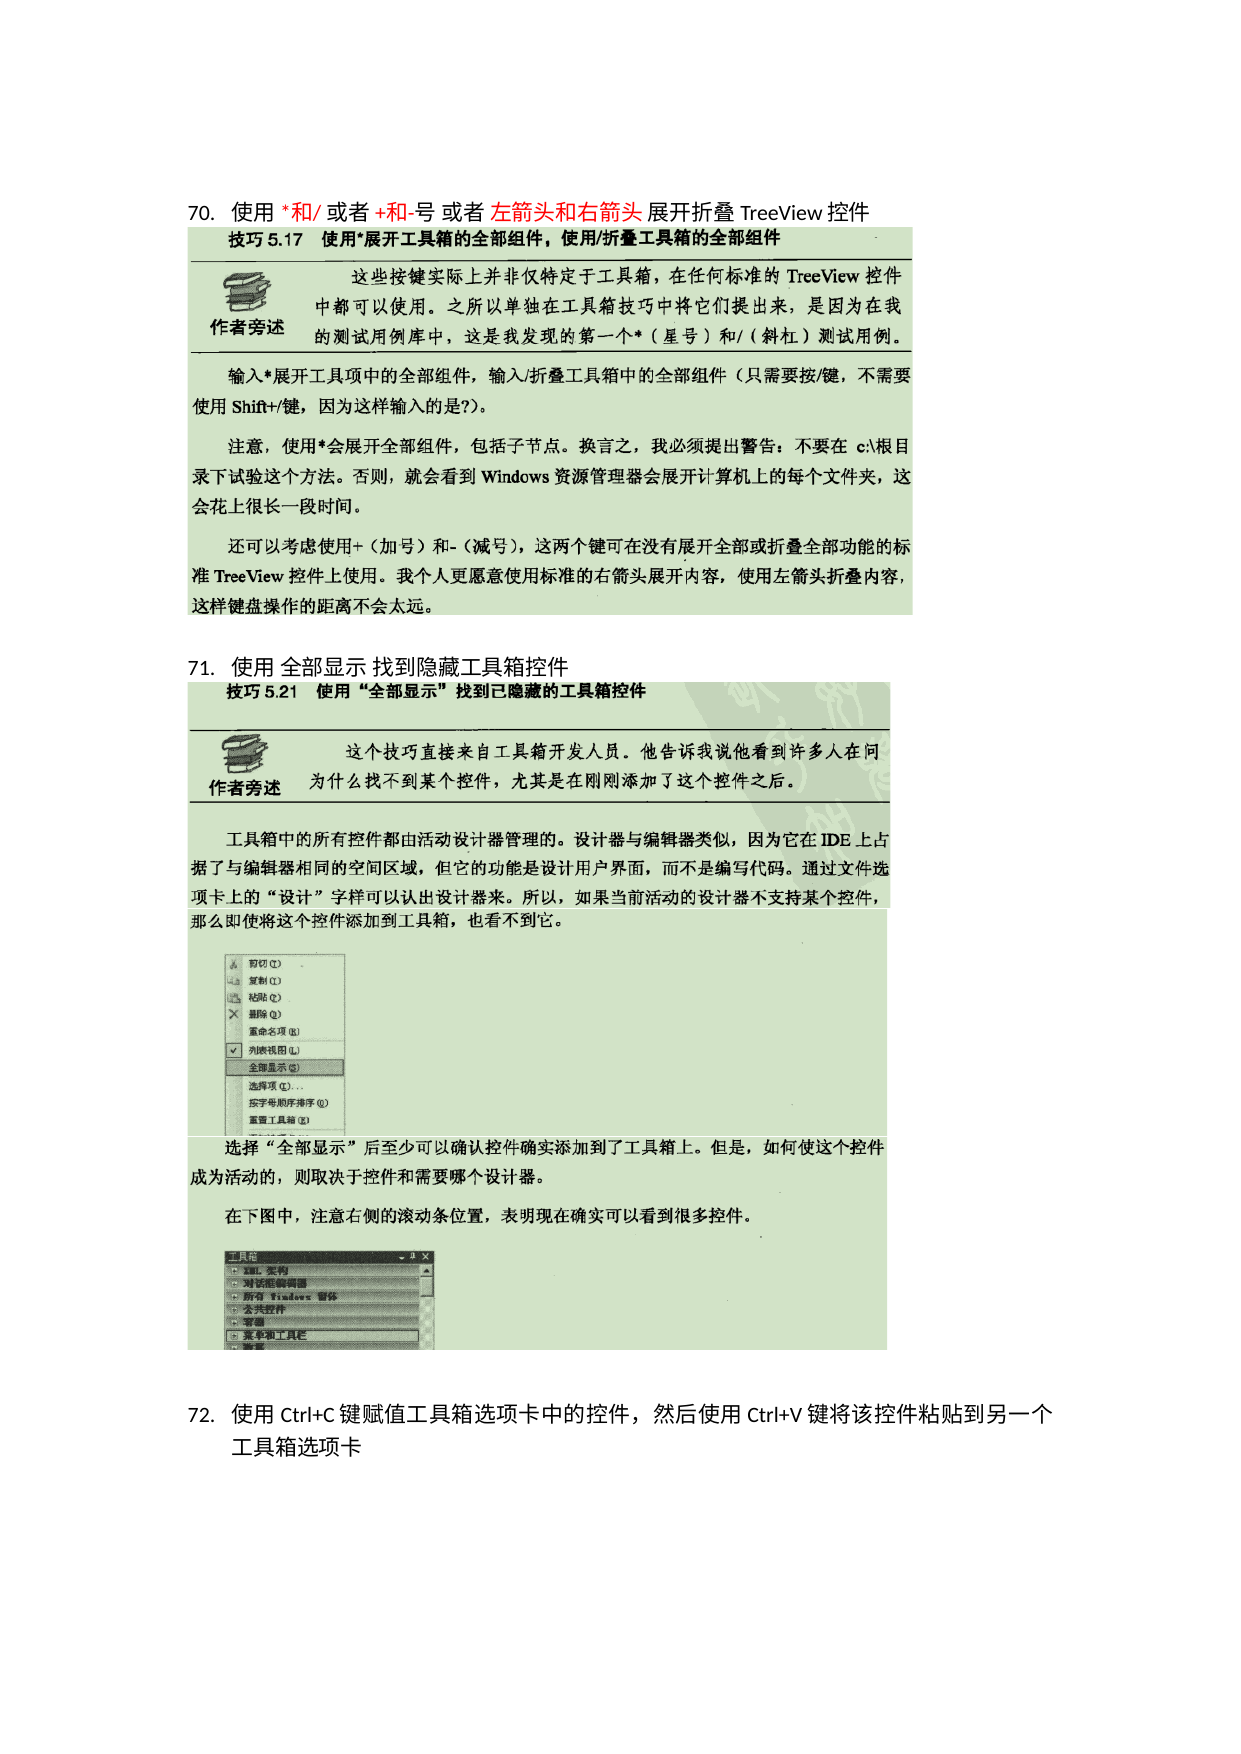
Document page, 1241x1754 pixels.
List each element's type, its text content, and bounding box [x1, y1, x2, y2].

list 使用 *和/ 或者 +和-号 或者 左箭头和右箭头 展开折叠 TreeView控件 [187, 194, 1053, 227]
picture [187, 227, 913, 615]
picture [187, 909, 888, 1136]
list 使用Ctrl+C键赋值工具箱选项卡中的控件，然后使用Ctrl+V键将该控件粘贴到另一个工具箱选项卡 [187, 1397, 1053, 1462]
list 使用 全部显示 找到隐藏工具箱控件 [187, 649, 1053, 682]
picture [187, 1137, 888, 1350]
picture [187, 682, 891, 908]
